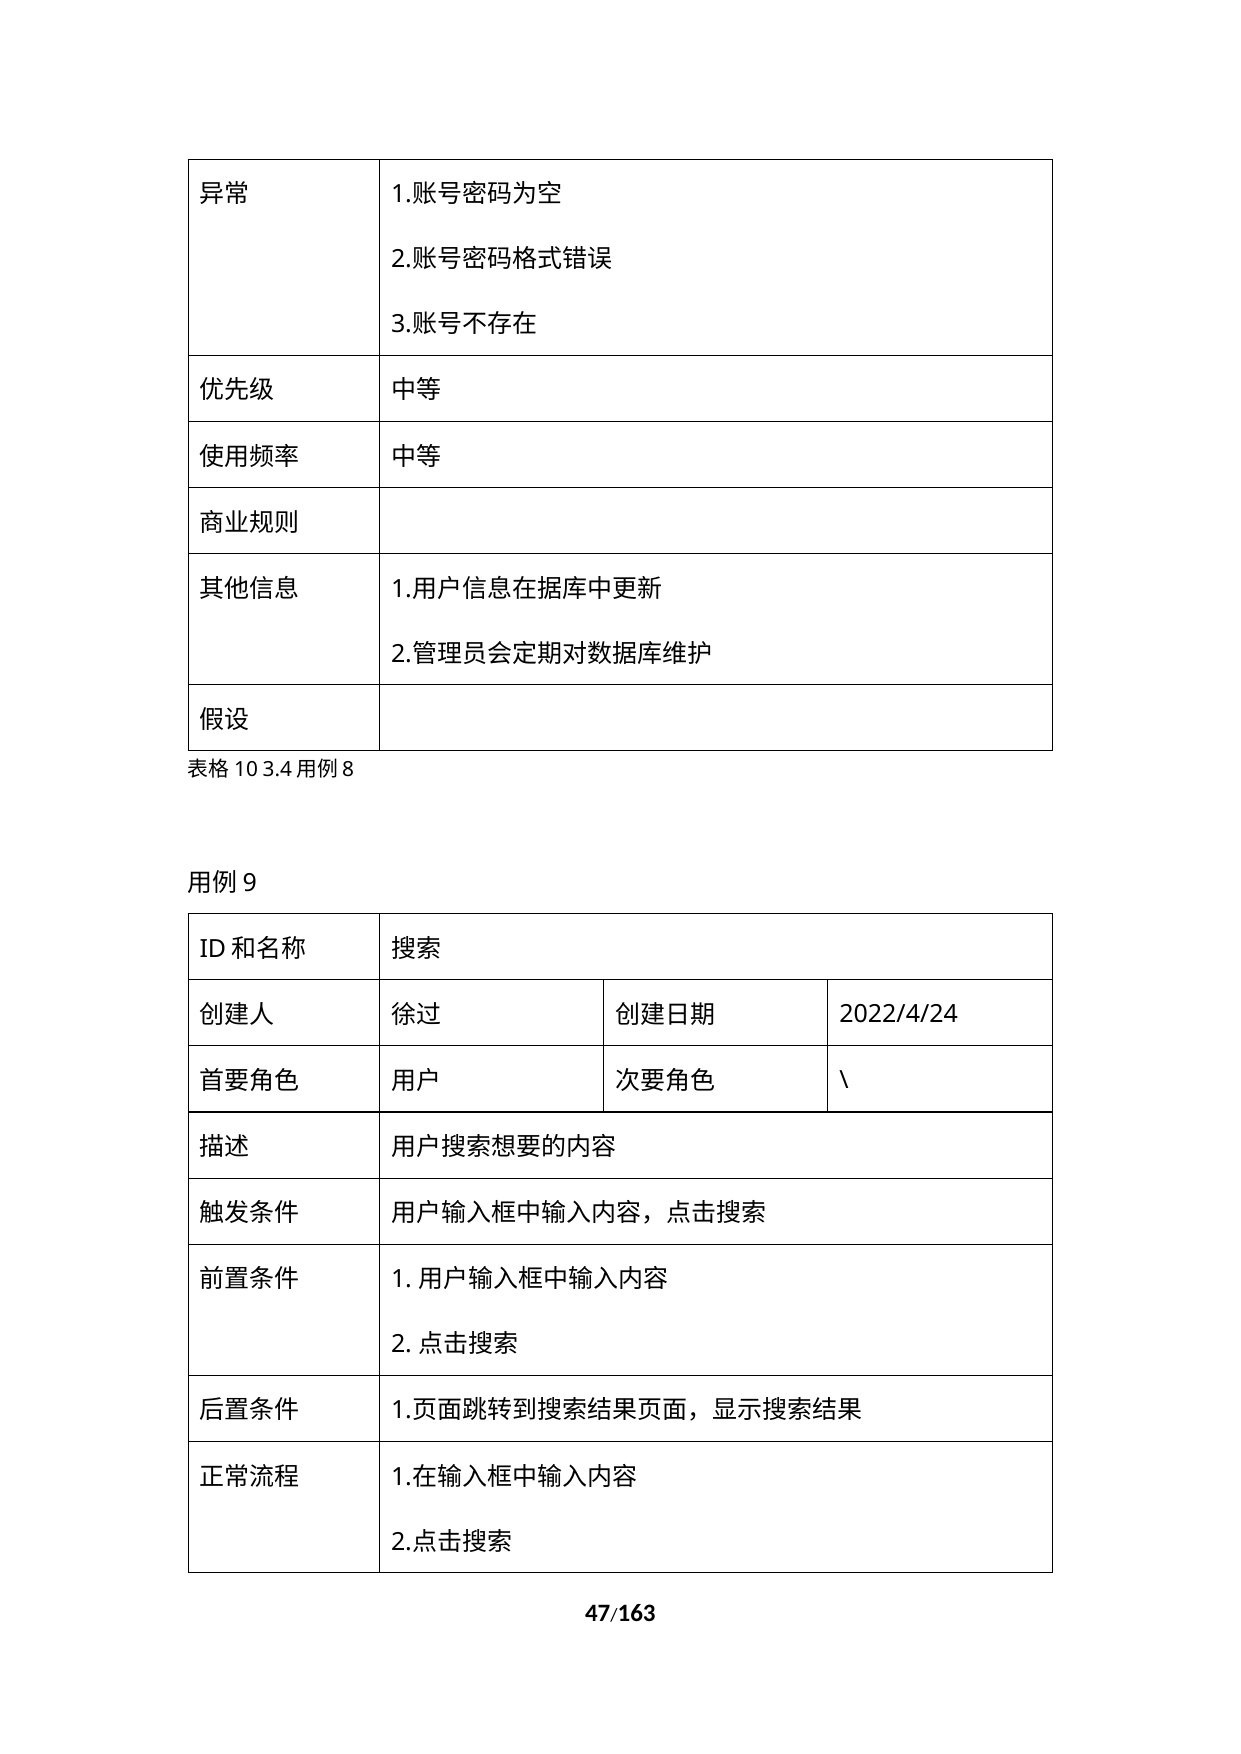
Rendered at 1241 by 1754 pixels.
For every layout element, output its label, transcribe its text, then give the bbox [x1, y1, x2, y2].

table_cell \ [828, 1046, 1052, 1111]
table_cell 1. 用户输入框中输入内容 2. 点击搜索 [380, 1245, 1052, 1374]
table_cell 前置条件 [189, 1245, 379, 1374]
table_cell 徐过 [380, 980, 603, 1045]
table_header 搜索 [380, 914, 1052, 979]
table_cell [380, 1442, 1052, 1572]
table_cell [380, 488, 1052, 553]
table_cell 1.账号密码为空 2.账号密码格式错误 3.账号不存在 [380, 160, 1052, 354]
table_cell 首要角色 [189, 1046, 379, 1111]
table_cell 后置条件 [189, 1376, 379, 1441]
table_cell 假设 [189, 685, 379, 750]
table_cell 1.页面跳转到搜索结果页面，显示搜索结果 [380, 1376, 1052, 1441]
text 表格 10 3.4用例8 [187, 751, 1053, 783]
table_cell 异常 [189, 160, 379, 354]
table_cell 1.用户信息在据库中更新 2.管理员会定期对数据库维护 [380, 554, 1052, 684]
table_cell 触发条件 [189, 1179, 379, 1243]
table_cell 正常流程 [189, 1442, 379, 1572]
table_cell 中等 [380, 356, 1052, 421]
table_header ID和名称 [189, 914, 379, 979]
text 用例9 [187, 848, 1053, 913]
table_cell 中等 [380, 422, 1052, 487]
table_cell 商业规则 [189, 488, 379, 553]
table_cell 使用频率 [189, 422, 379, 487]
table_cell 用户输入框中输入内容，点击搜索 [380, 1179, 1052, 1243]
table_cell 用户搜索想要的内容 [380, 1113, 1052, 1177]
table_cell 创建日期 [604, 980, 827, 1045]
table_cell [380, 685, 1052, 750]
table_cell 创建人 [189, 980, 379, 1045]
table_cell 优先级 [189, 356, 379, 421]
table_cell 用户 [380, 1046, 603, 1111]
table_cell 其他信息 [189, 554, 379, 684]
table_cell 描述 [189, 1113, 379, 1177]
table_cell 次要角色 [604, 1046, 827, 1111]
table_cell 2022/4/24 [828, 980, 1052, 1045]
